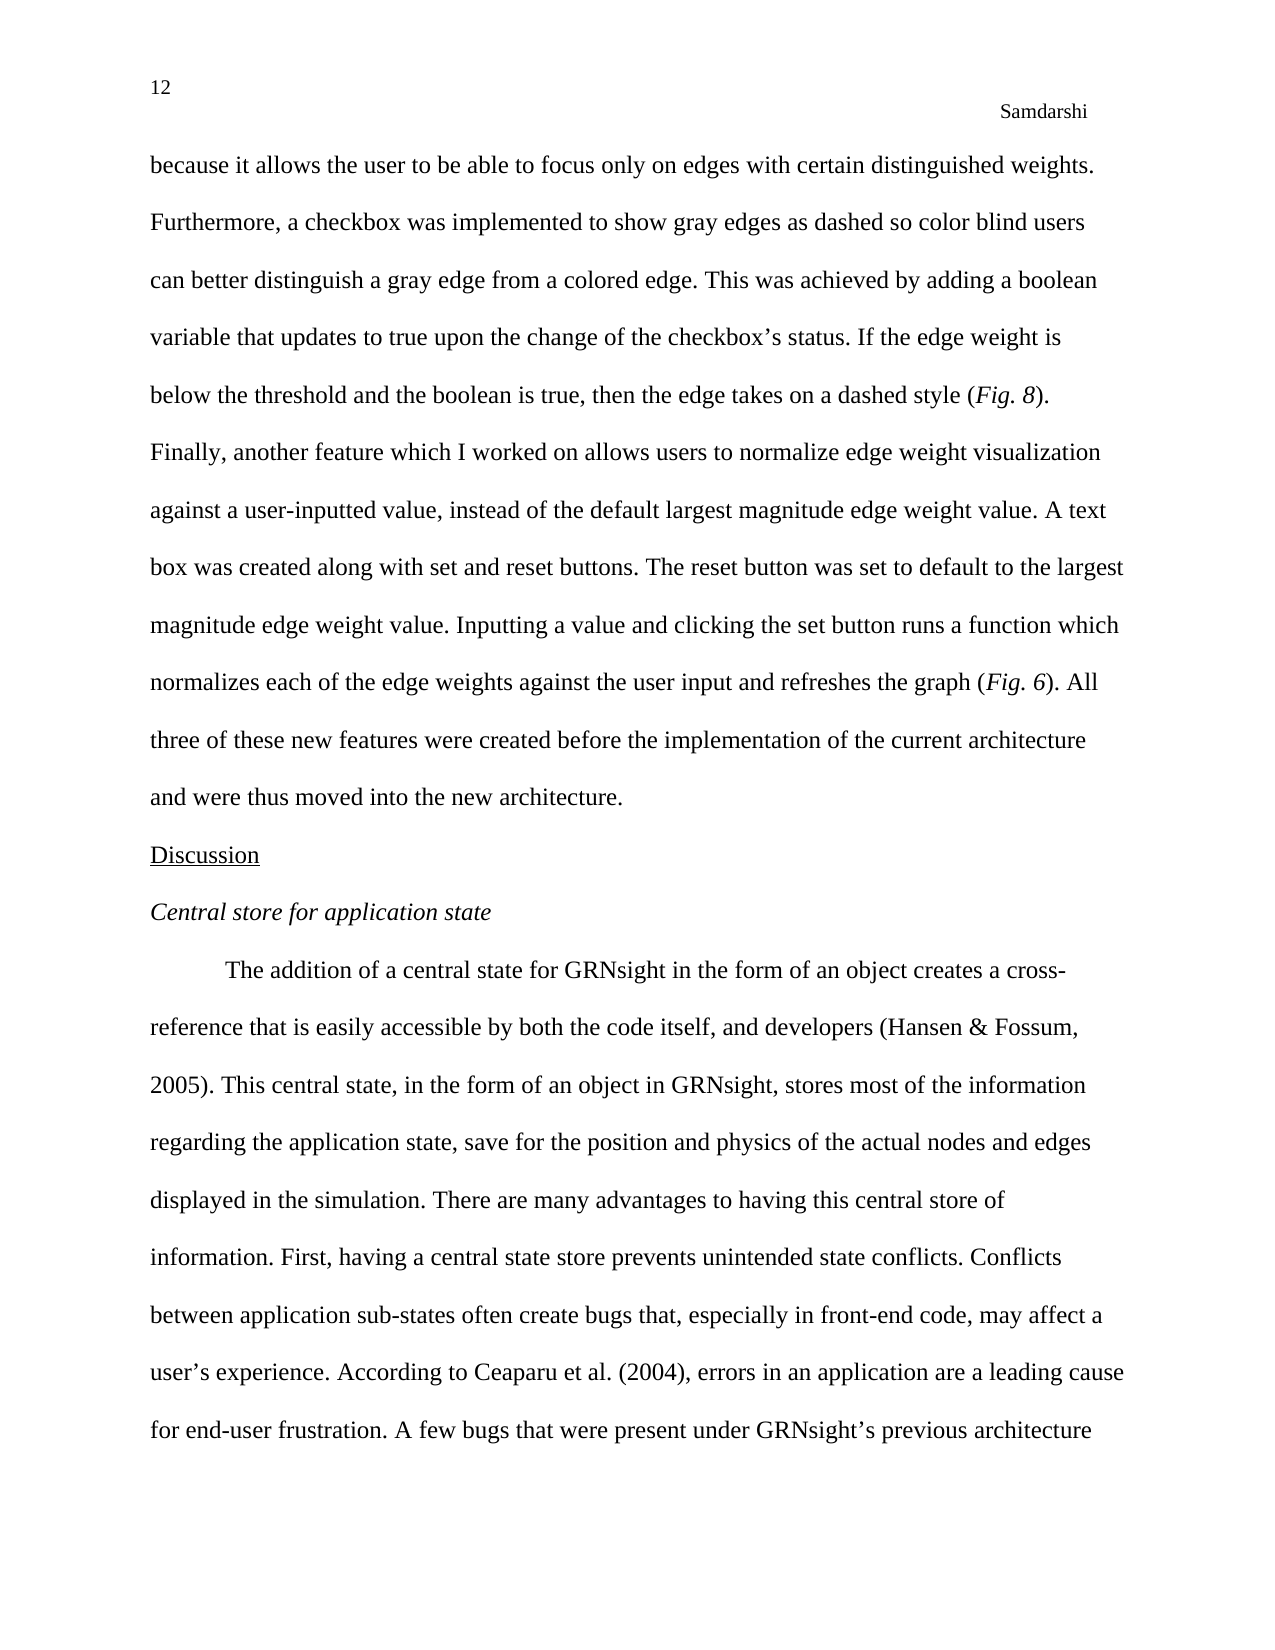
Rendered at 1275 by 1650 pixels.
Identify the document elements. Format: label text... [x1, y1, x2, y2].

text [150, 955, 1125, 1444]
text Central store for application state [150, 897, 1125, 926]
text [150, 150, 1125, 811]
text Discussion [150, 840, 1125, 869]
